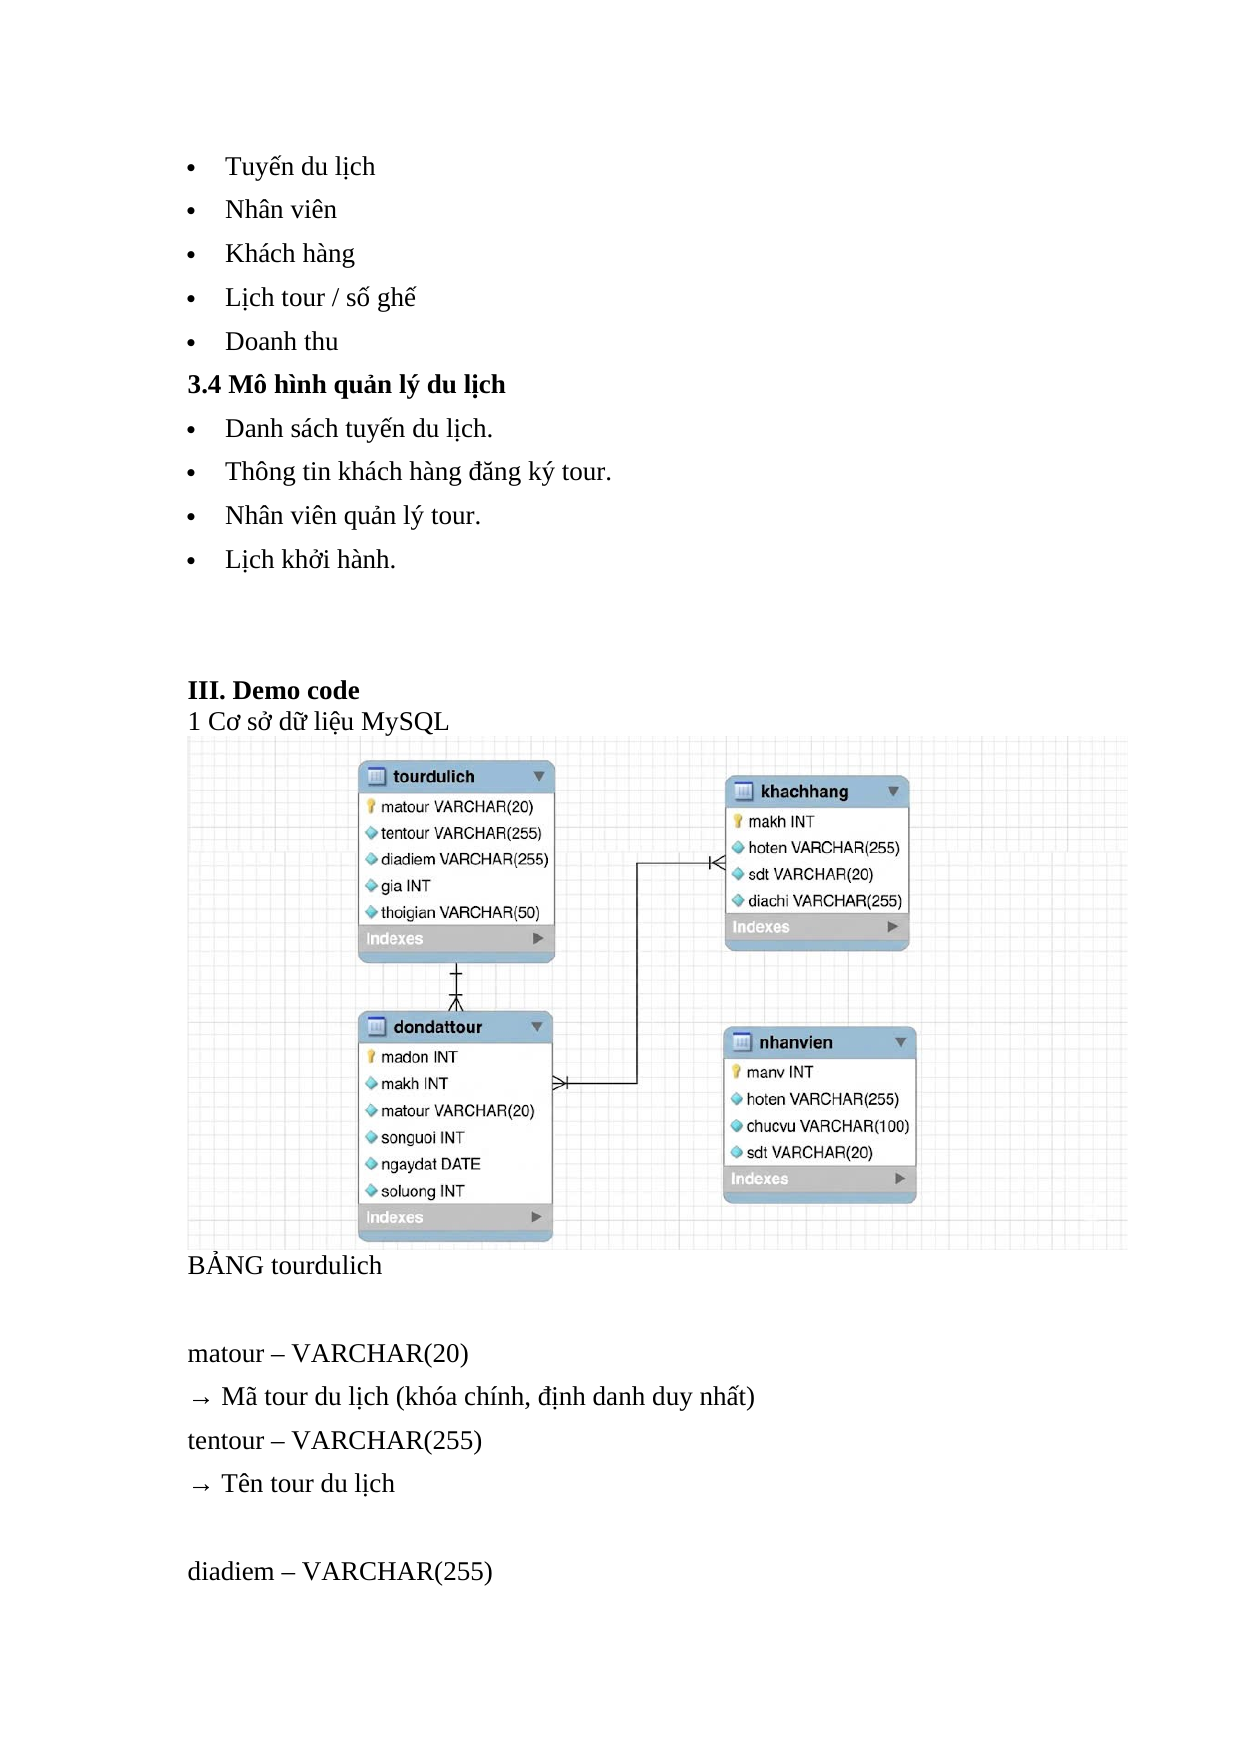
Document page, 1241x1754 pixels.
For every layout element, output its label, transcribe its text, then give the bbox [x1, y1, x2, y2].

list Thông tin khách hàng đăng ký tour. [187, 456, 1090, 487]
list Khách hàng [187, 237, 1090, 268]
list Nhân viên [187, 194, 1090, 225]
text III. Demo code 1 Cơ sở dữ liệu MySQL BẢNG tourdulich [187, 674, 1090, 736]
list Nhân viên quản lý tour. [187, 499, 1090, 530]
text matour – VARCHAR(20) [187, 1337, 1090, 1368]
text 3.4 Mô hình quản lý du lịch [187, 368, 1090, 399]
list Lịch khởi hành. [187, 543, 1090, 574]
text III. Demo code 1 Cơ sở dữ liệu MySQL BẢNG tourdulich [187, 1250, 1090, 1281]
text tentour – VARCHAR(255) [187, 1424, 1090, 1455]
text → Mã tour du lịch (khóa chính, định danh duy nhất) [187, 1380, 1090, 1411]
list Lịch tour / số ghế [187, 281, 1090, 312]
picture [187, 736, 1128, 1250]
text diadiem – VARCHAR(255) [187, 1555, 1090, 1586]
text → Tên tour du lịch [187, 1468, 1090, 1499]
list Doanh thu [187, 324, 1090, 356]
list Tuyến du lịch [187, 150, 1090, 181]
list Danh sách tuyến du lịch. [187, 412, 1090, 443]
